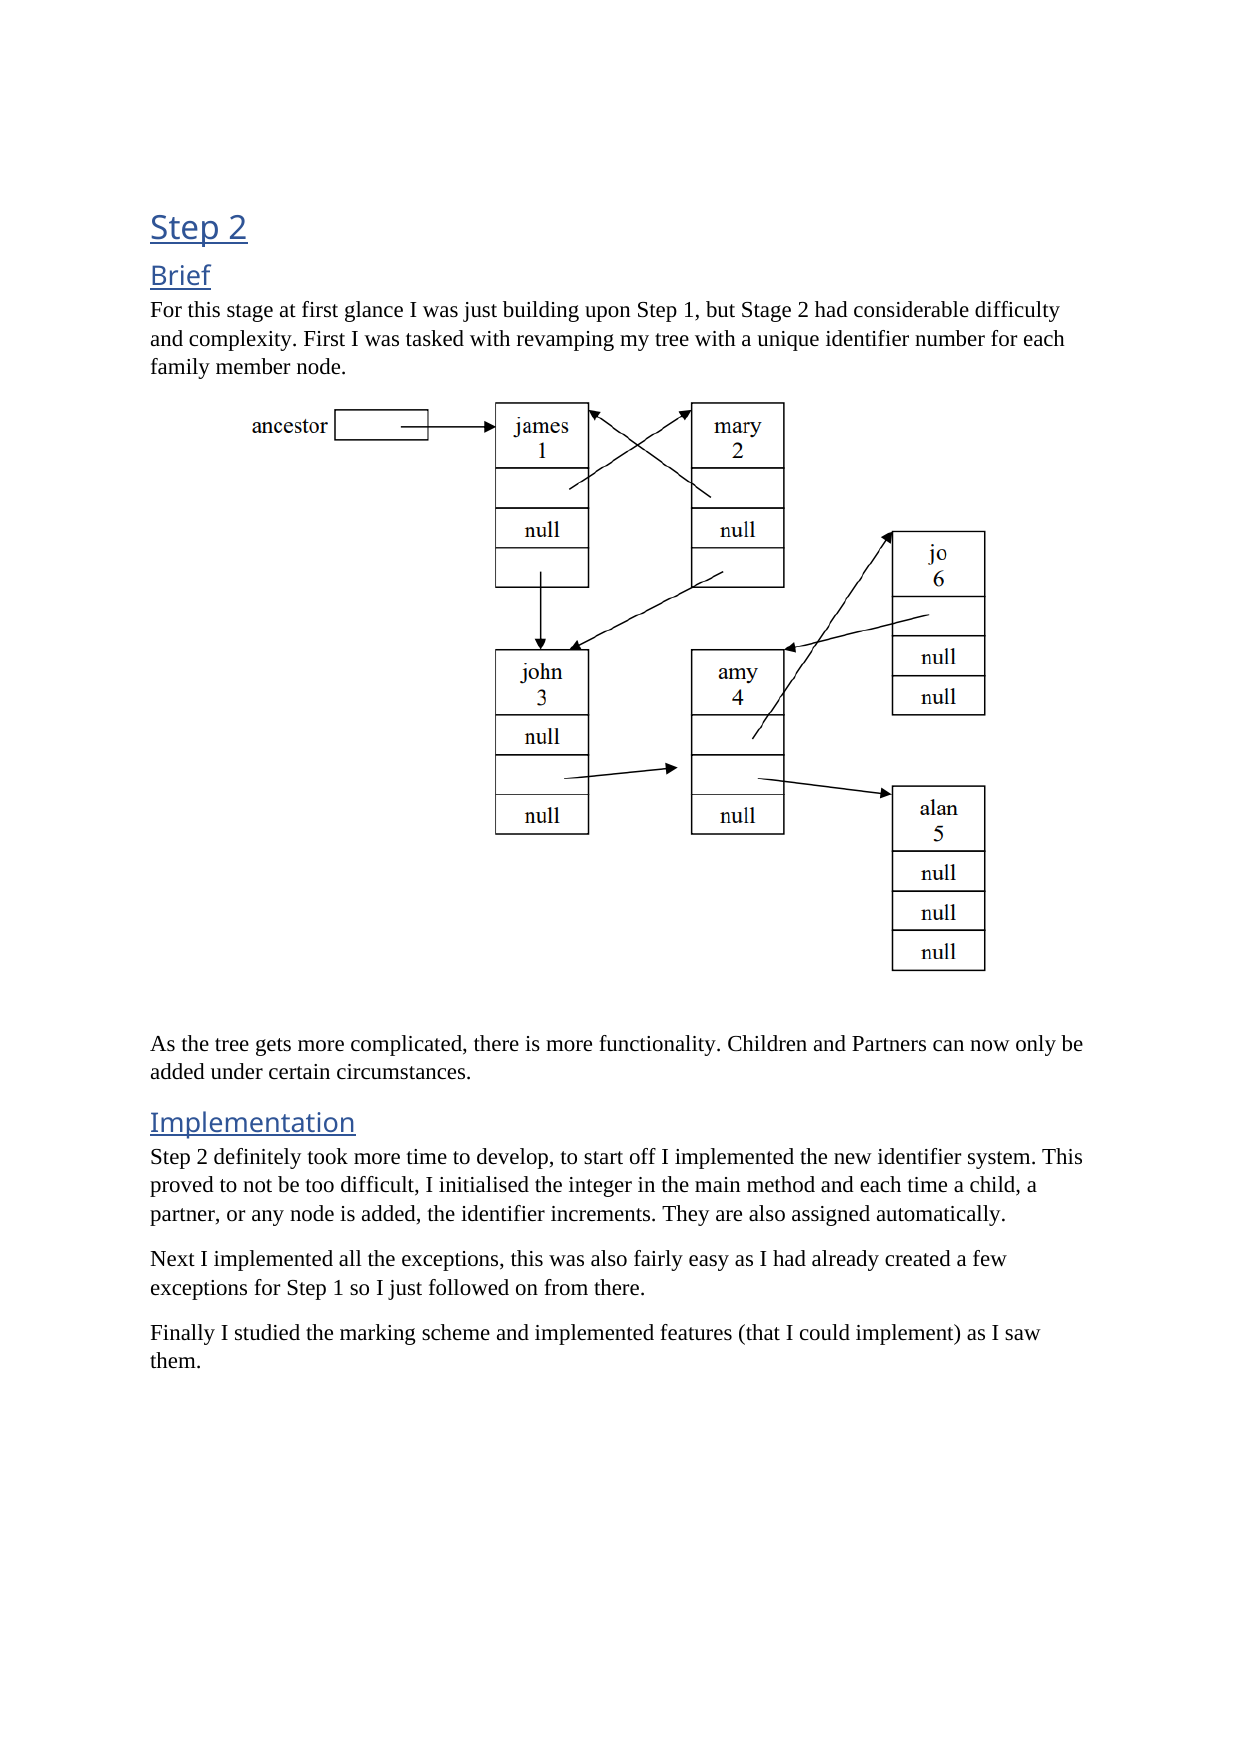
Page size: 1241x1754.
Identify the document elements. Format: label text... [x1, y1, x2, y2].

picture [245, 401, 995, 975]
subtitle Implementation [150, 1103, 1090, 1140]
text As the tree gets more complicated, there is more functionality. Children and Partners can now only be added under certain circumstances. [150, 1030, 1090, 1084]
subtitle Brief [150, 257, 1090, 293]
text Finally I studied the marking scheme and implemented features (that I could implement) as I saw them. [150, 1319, 1090, 1373]
text Step 2 definitely took more time to develop, to start off I implemented the new identifier system. This proved to not be too difficult, I initialised the integer in the main method and each time a child, a partner, or any node is added, the identifier increments. They are also assigned automatically. [150, 1143, 1090, 1226]
text Next I implemented all the exceptions, this was also fairly easy as I had already created a few exceptions for Step 1 so I just followed on from there. [150, 1245, 1090, 1300]
text For this stage at first glance I was just building upon Step 1, but Stage 2 had considerable difficulty and complexity. First I was tasked with revamping my tree with a unique identifier number for each family member node. [150, 296, 1090, 379]
subtitle Step 2 [150, 203, 1090, 249]
